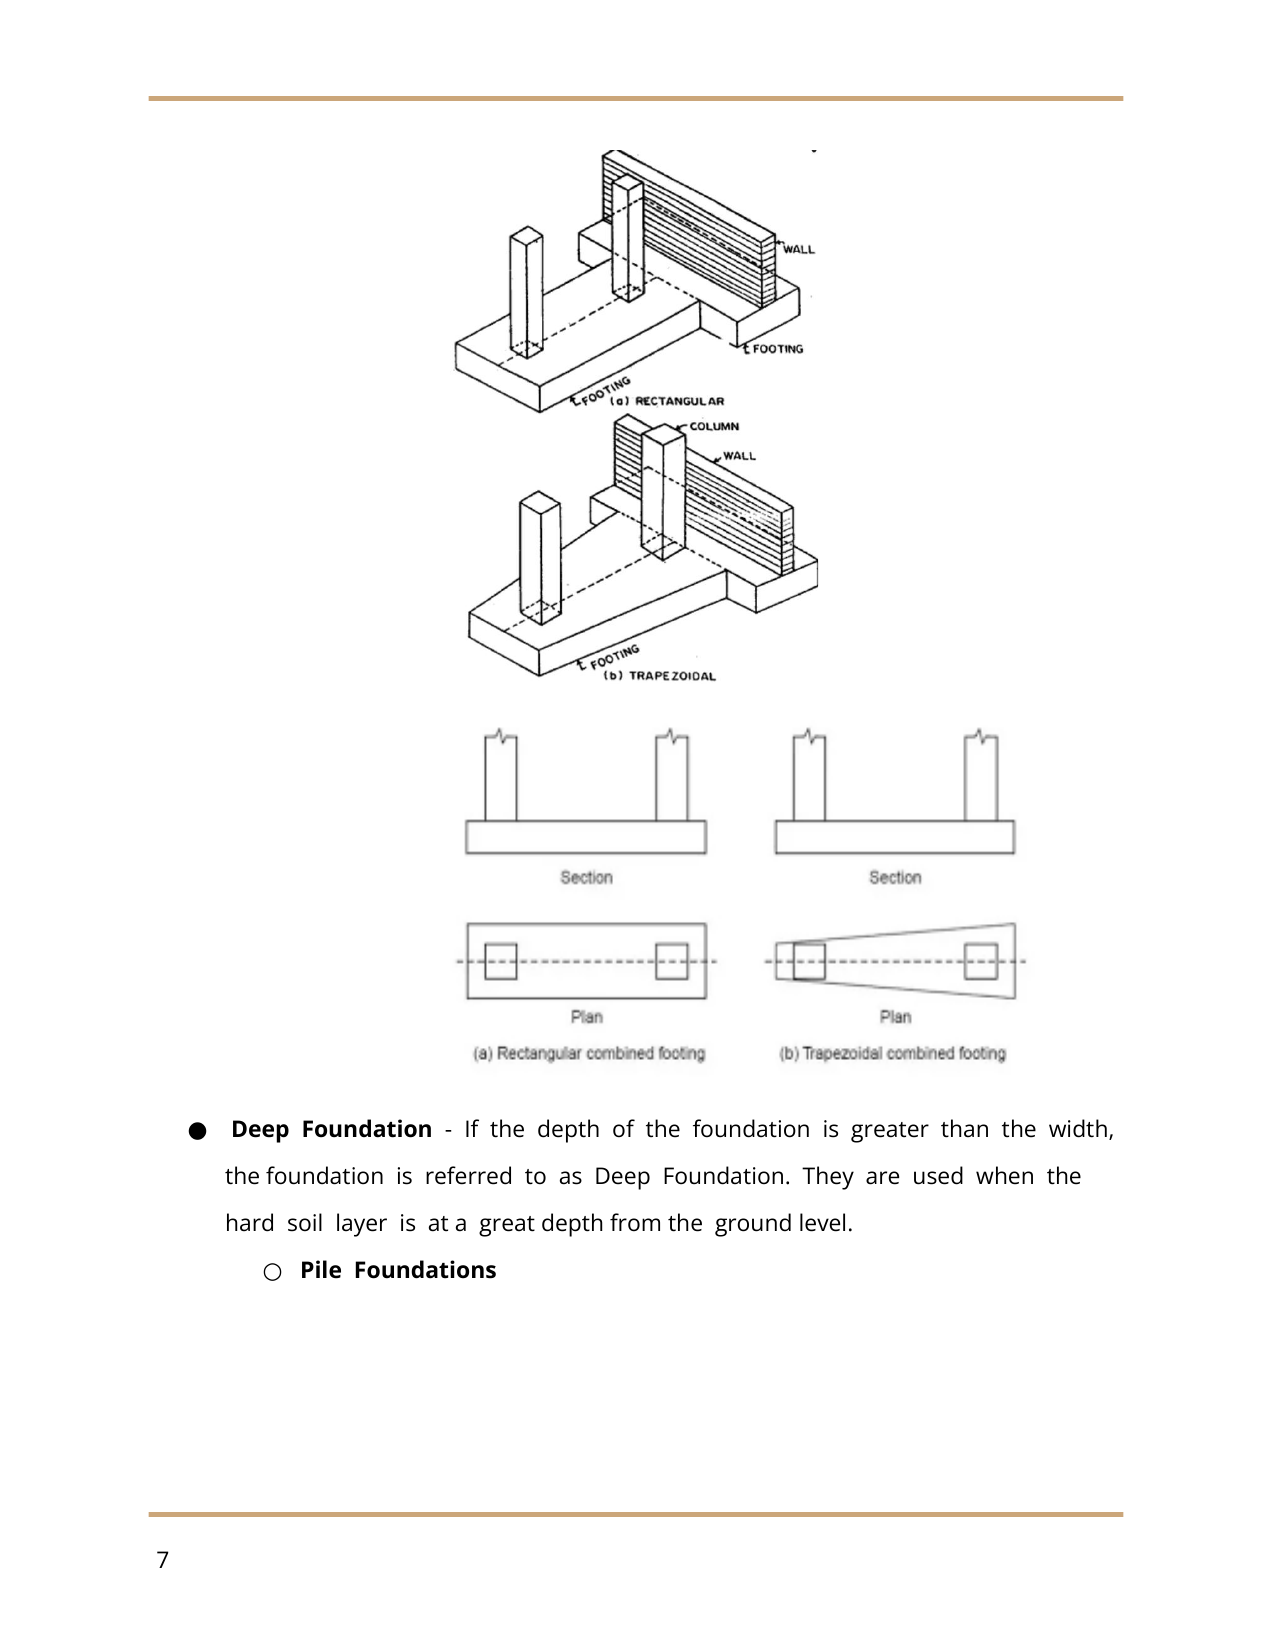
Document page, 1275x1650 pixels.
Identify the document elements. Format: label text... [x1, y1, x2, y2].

list Deep Foundation - If the depth of the foundation is greater than the width, the foundation is referred to as Deep Foundation. They are used when the hard soil layer is at a great depth from the ground level. [187, 1113, 1125, 1238]
picture [148, 1512, 1124, 1517]
list Pile Foundations [262, 1253, 1125, 1285]
picture [148, 96, 1124, 101]
picture [450, 720, 1036, 1077]
picture [450, 150, 819, 684]
